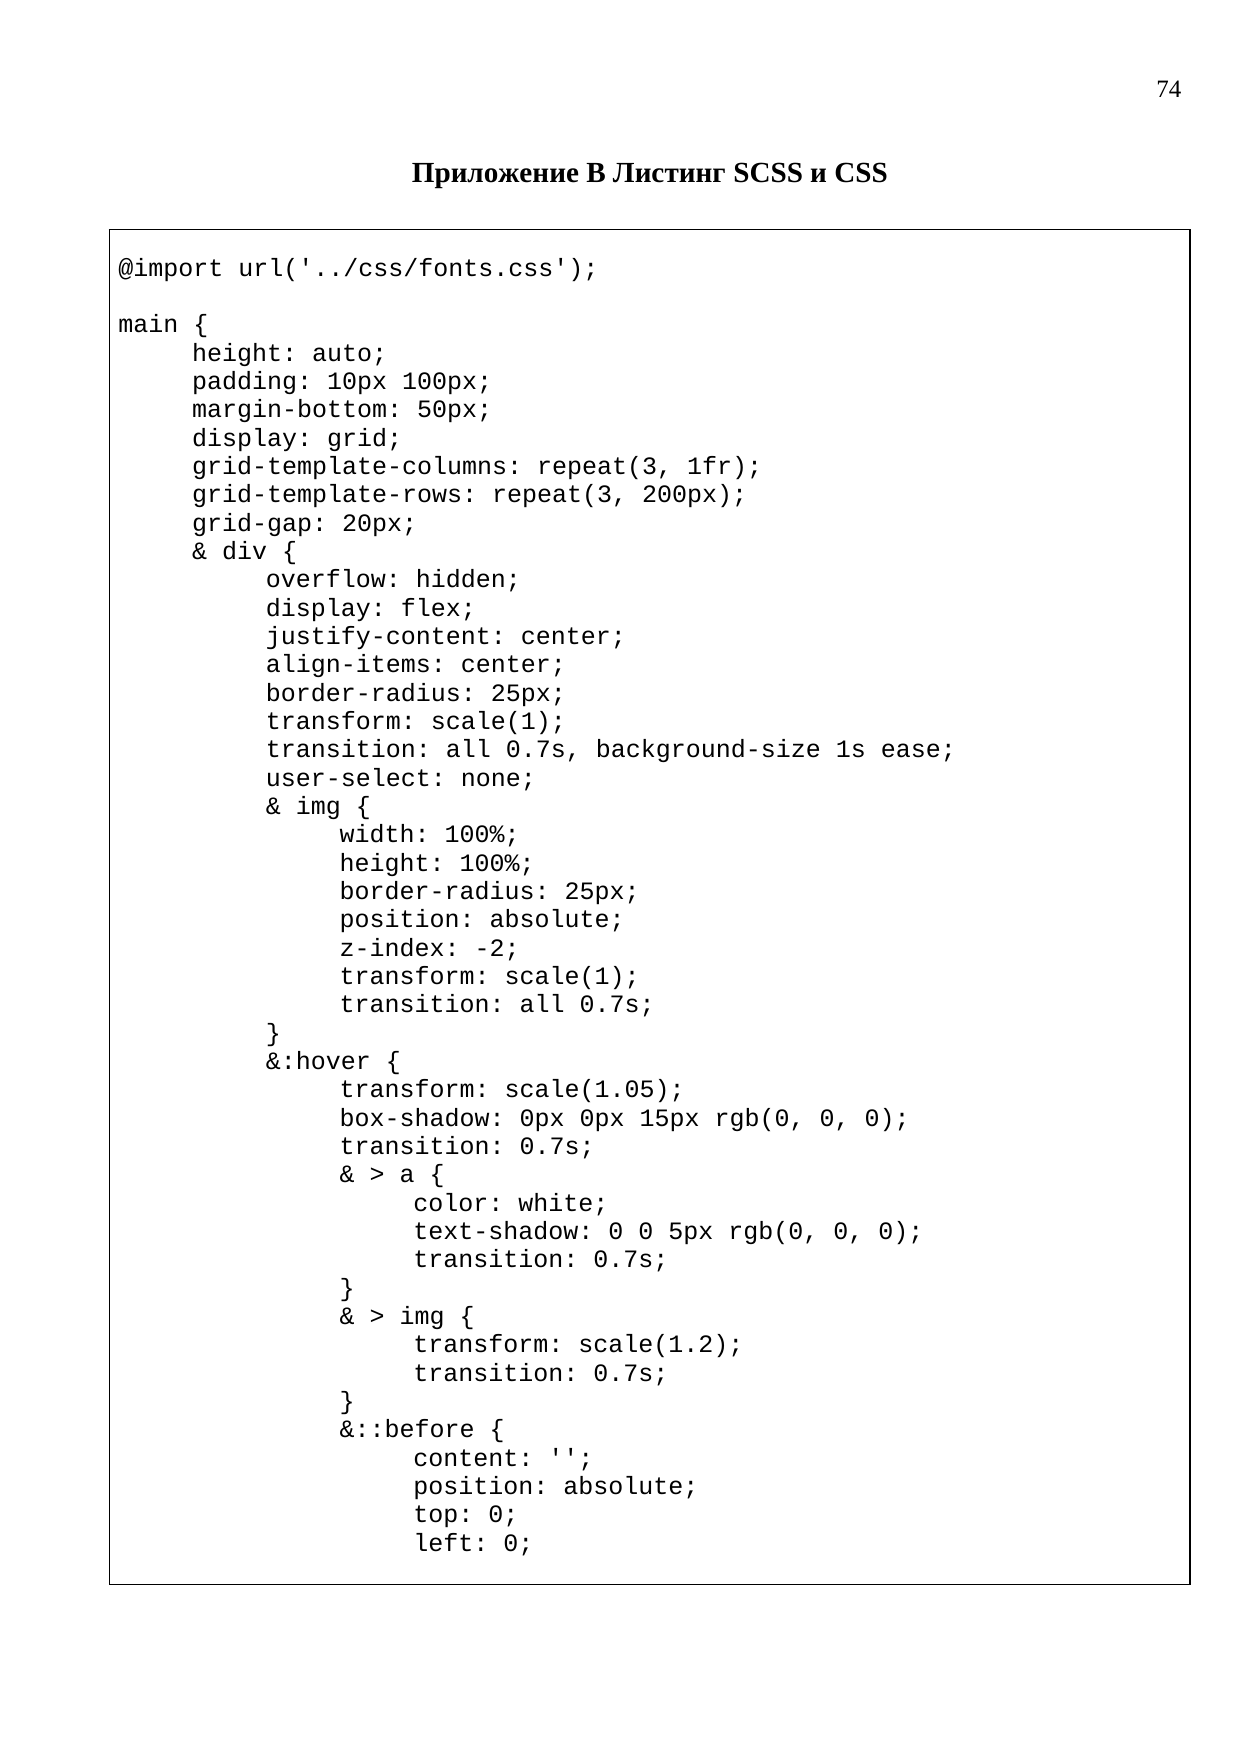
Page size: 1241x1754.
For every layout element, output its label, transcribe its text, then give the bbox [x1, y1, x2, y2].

text margin-bottom: 50px; [118, 397, 1181, 425]
text grid-template-columns: repeat(3, 1fr); [118, 454, 1181, 482]
text position: absolute; [118, 907, 1181, 935]
text } [118, 1020, 1181, 1049]
text } [118, 1389, 1181, 1417]
subtitle Приложение В Листинг SCSS и CSS [118, 156, 1181, 189]
text } [118, 1275, 1181, 1304]
text text-shadow: 0 0 5px rgb(0, 0, 0); [118, 1219, 1181, 1247]
text grid-gap: 20px; [118, 510, 1181, 539]
text box-shadow: 0px 0px 15px rgb(0, 0, 0); [118, 1105, 1181, 1134]
text &::before { [118, 1417, 1181, 1445]
text & > img { [118, 1304, 1181, 1332]
text left: 0; [110, 1504, 1189, 1584]
text transform: scale(1); [118, 964, 1181, 992]
text overflow: hidden; [118, 567, 1181, 595]
text &:hover { [118, 1049, 1181, 1077]
text transition: 0.7s; [118, 1247, 1181, 1275]
text transition: all 0.7s; [118, 992, 1181, 1020]
text border-radius: 25px; [118, 879, 1181, 907]
text & img { [118, 794, 1181, 822]
text height: 100%; [118, 850, 1181, 879]
text transform: scale(1); [118, 709, 1181, 737]
text grid-template-rows: repeat(3, 200px); [118, 482, 1181, 510]
text align-items: center; [118, 652, 1181, 680]
text & div { [118, 539, 1181, 567]
text display: flex; [118, 595, 1181, 624]
text transform: scale(1.2); [118, 1332, 1181, 1360]
text padding: 10px 100px; [118, 369, 1181, 397]
text content: ''; [118, 1445, 1181, 1474]
text width: 100%; [118, 822, 1181, 850]
text user-select: none; [118, 765, 1181, 794]
text color: white; [118, 1190, 1181, 1219]
text & > a { [118, 1162, 1181, 1190]
text main { [118, 312, 1181, 340]
text display: grid; [118, 425, 1181, 454]
text z-index: -2; [118, 935, 1181, 964]
text transition: 0.7s; [118, 1360, 1181, 1389]
text border-radius: 25px; [118, 680, 1181, 709]
text transition: 0.7s; [118, 1134, 1181, 1162]
text @import url('../css/fonts.css'); [110, 230, 1189, 284]
text transition: all 0.7s, background-size 1s ease; [118, 737, 1181, 765]
text position: absolute; [118, 1474, 1181, 1502]
text height: auto; [118, 340, 1181, 369]
text justify-content: center; [118, 624, 1181, 652]
text transform: scale(1.05); [118, 1077, 1181, 1105]
